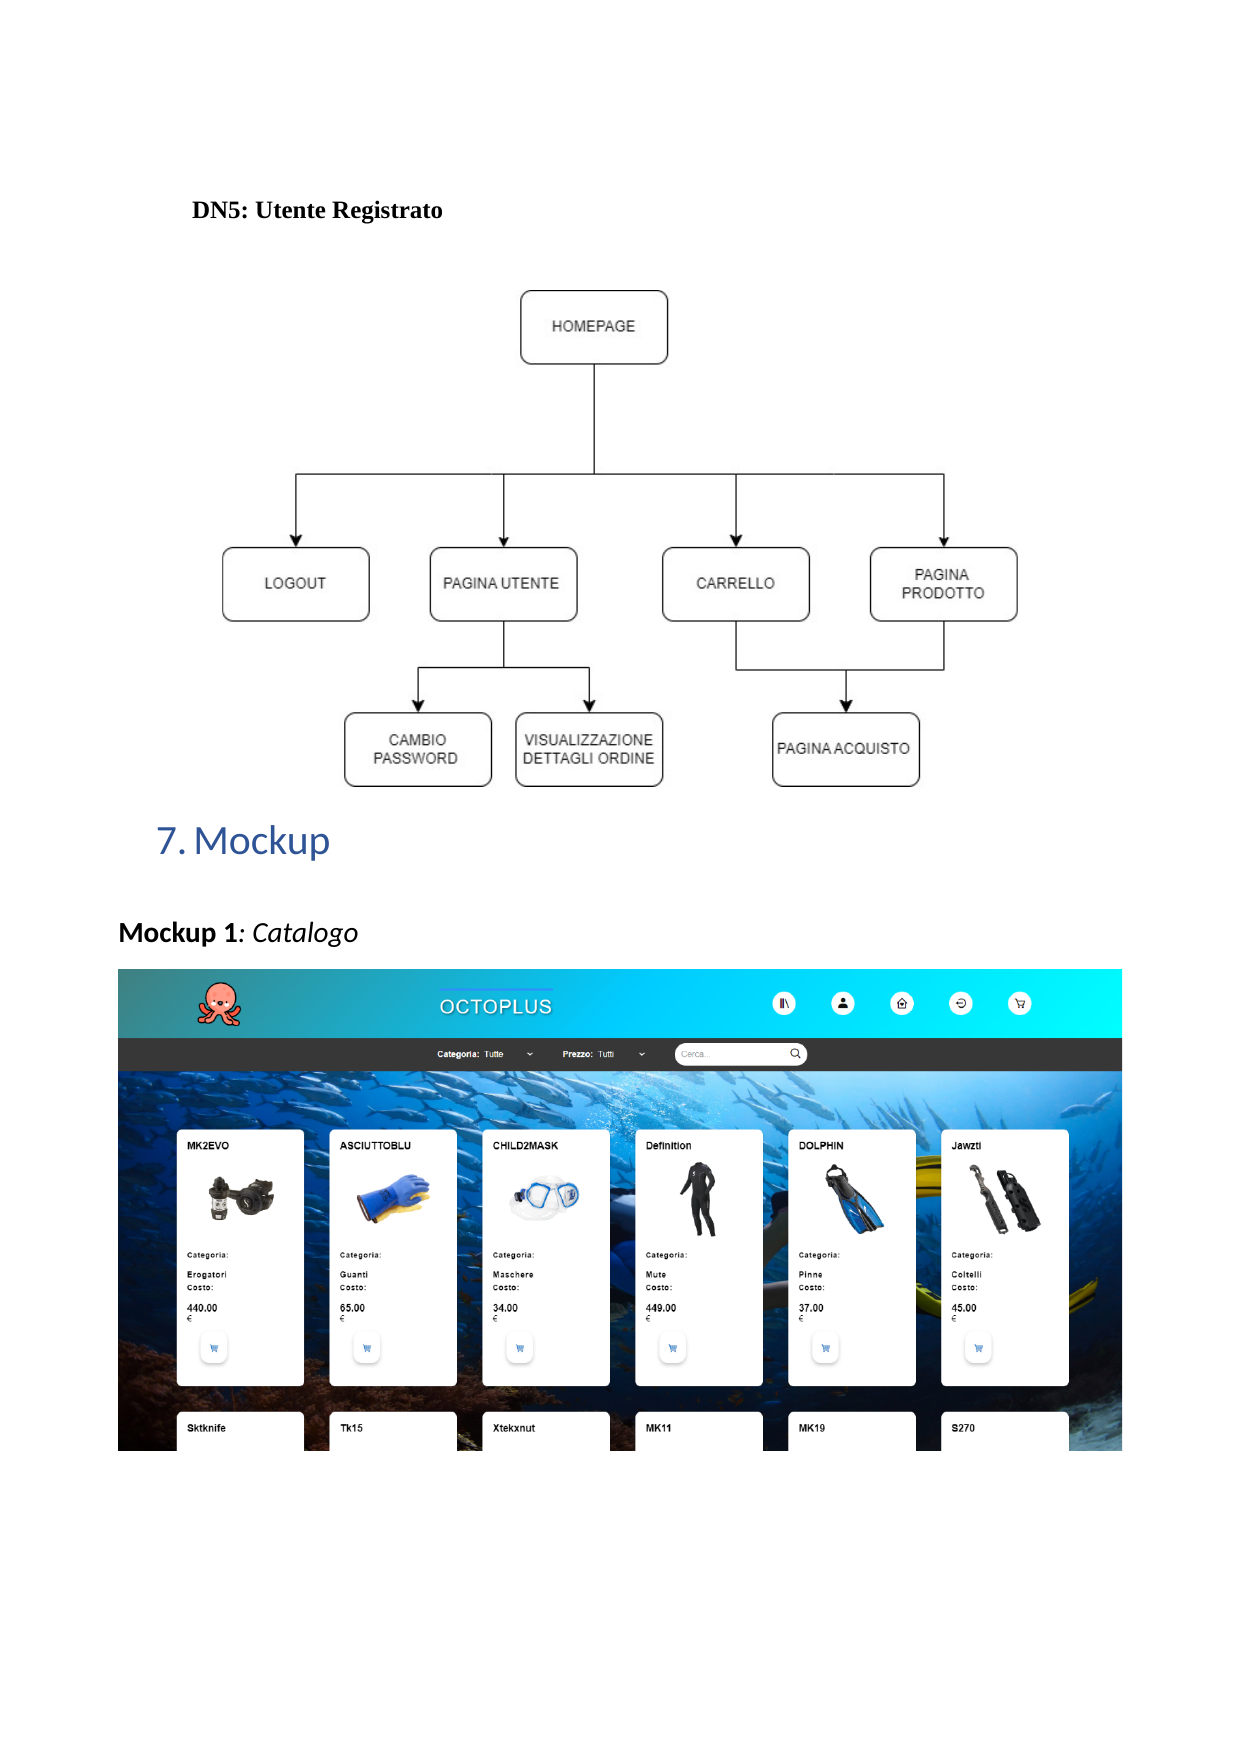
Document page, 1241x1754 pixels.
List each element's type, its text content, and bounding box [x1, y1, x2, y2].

picture [484, 999, 492, 1009]
text Mockup 1: Catalogo [118, 914, 1122, 950]
picture [222, 290, 1018, 787]
picture [501, 1000, 509, 1013]
subtitle Mockup [156, 814, 1122, 865]
text DN5: Utente Registrato [118, 195, 1122, 224]
picture [118, 969, 1123, 1451]
